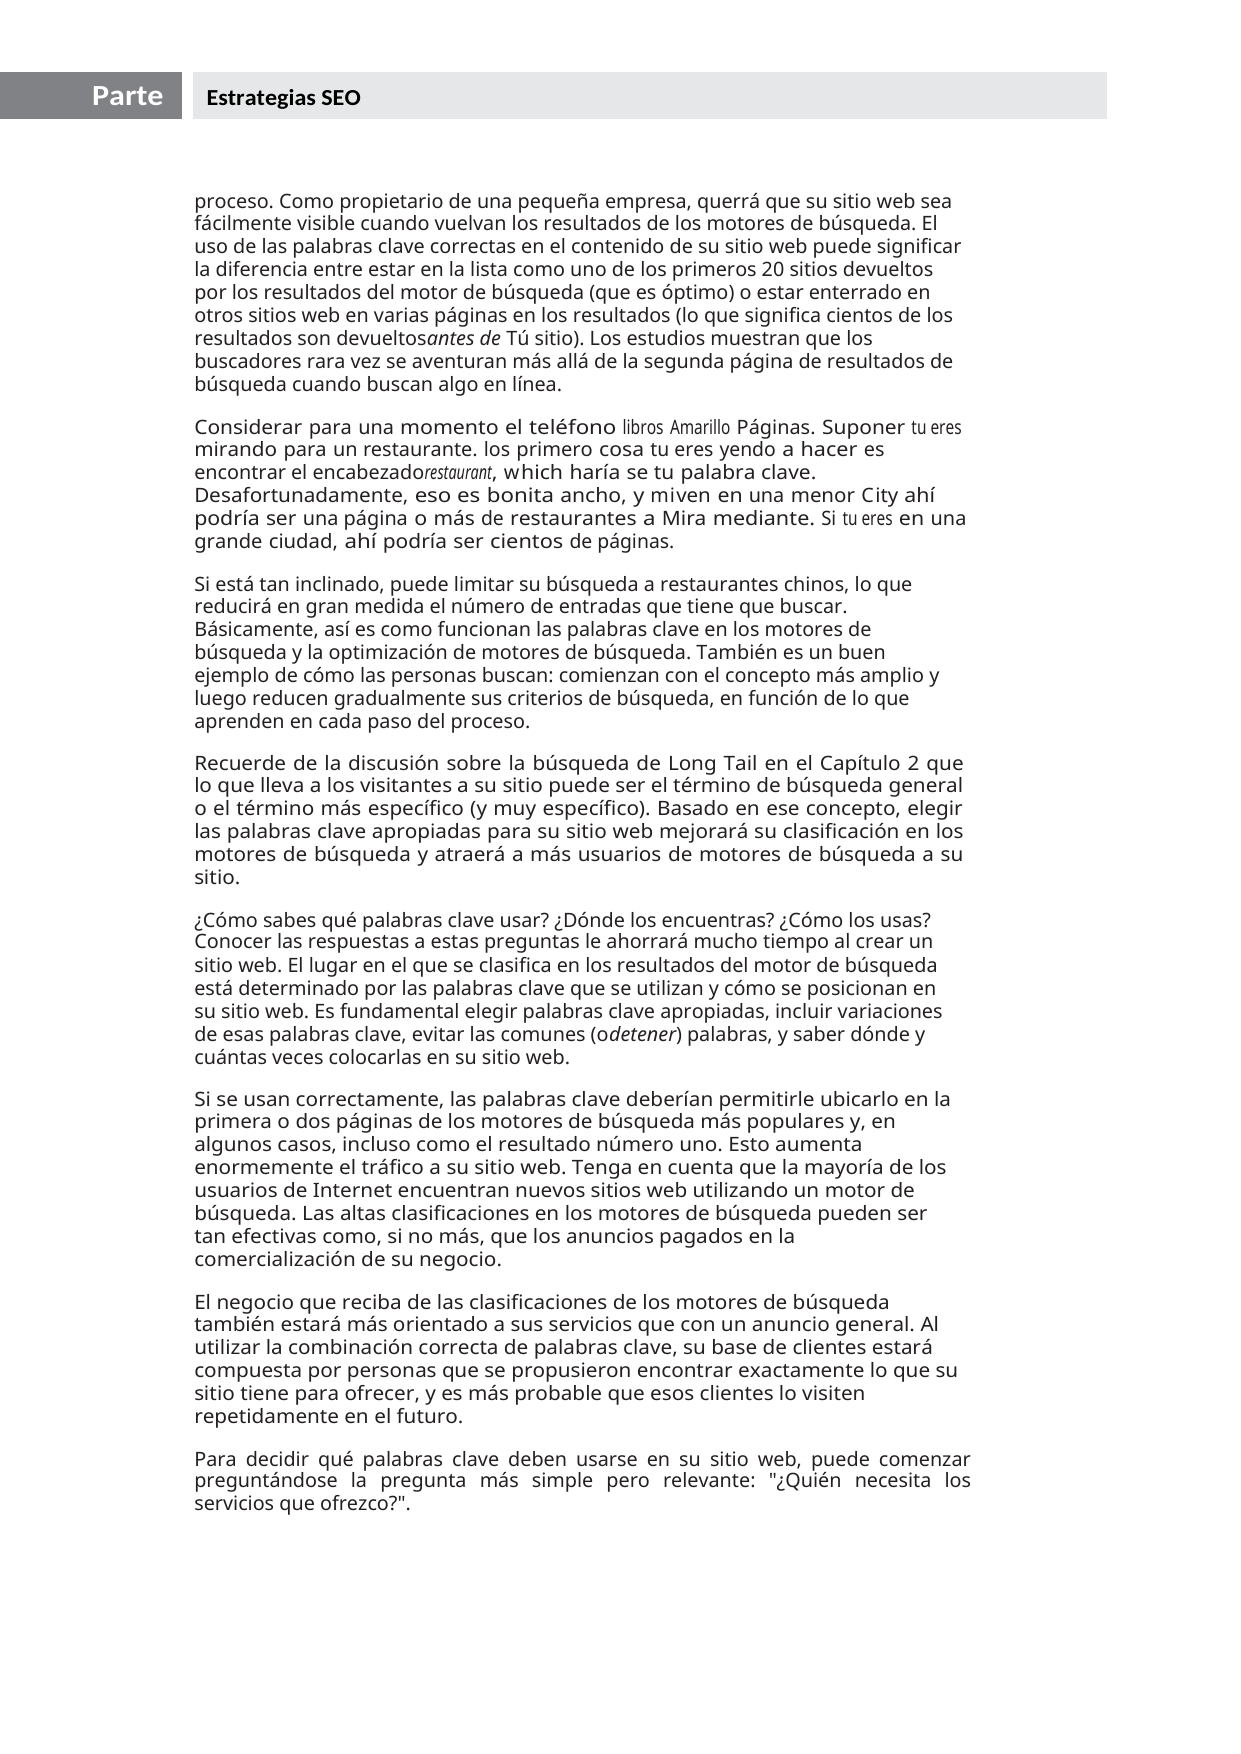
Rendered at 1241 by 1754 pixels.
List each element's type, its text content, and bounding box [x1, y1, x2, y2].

text Para decidir qué palabras clave deben usarse en su sitio web, puede comenzar preguntándose la pregunta más simple pero relevante: "¿Quién necesita los servicios que ofrezco?". [194, 1448, 972, 1517]
text Recuerde de la discusión sobre la búsqueda de Long Tail en el Capítulo 2 que lo que lleva a los visitantes a su sitio puede ser el término de búsqueda general o el término más específico (y muy específico). Basado en ese concepto, elegir las palabras clave apropiadas para su sitio web mejorará su clasificación en los motores de búsqueda y atraerá a más usuarios de motores de búsqueda a su sitio. [194, 752, 965, 890]
text ¿Cómo sabes qué palabras clave usar? ¿Dónde los encuentras? ¿Cómo los usas? Conocer las respuestas a estas preguntas le ahorrará mucho tiempo al crear un sitio web. El lugar en el que se clasifica en los resultados del motor de búsqueda está determinado por las palabras clave que se utilizan y cómo se posicionan en su sitio web. Es fundamental elegir palabras clave apropiadas, incluir variaciones de esas palabras clave, evitar las comunes (odetener) palabras, y saber dónde y cuántas veces colocarlas en su sitio web. [194, 909, 948, 1070]
text Si se usan correctamente, las palabras clave deberían permitirle ubicarlo en la primera o dos páginas de los motores de búsqueda más populares y, en algunos casos, incluso como el resultado número uno. Esto aumenta enormemente el tráfico a su sitio web. Tenga en cuenta que la mayoría de los usuarios de Internet encuentran nuevos sitios web utilizando un motor de búsqueda. Las altas clasificaciones en los motores de búsqueda pueden ser tan efectivas como, si no más, que los anuncios pagados en la comercialización de su negocio. [194, 1088, 962, 1272]
text proceso. Como propietario de una pequeña empresa, querrá que su sitio web sea fácilmente visible cuando vuelvan los resultados de los motores de búsqueda. El uso de las palabras clave correctas en el contenido de su sitio web puede significar la diferencia entre estar en la lista como uno de los primeros 20 sitios devueltos por los resultados del motor de búsqueda (que es óptimo) o estar enterrado en otros sitios web en varias páginas en los resultados (lo que significa cientos de los resultados son devueltosantes de Tú sitio). Los estudios muestran que los buscadores rara vez se aventuran más allá de la segunda página de resultados de búsqueda cuando buscan algo en línea. [194, 191, 962, 398]
picture [0, 72, 182, 119]
text Considerar para una momento el teléfono libros Amarillo Páginas. Suponer tu eres mirando para un restaurante. los primero cosa tu eres yendo a hacer es encontrar el encabezadorestaurant, which haría se tu palabra clave. Desafortunadamente, eso es bonita ancho, y miven en una menor City ahí podría ser una página o más de restaurantes a Mira mediante. Si tu eres en una grande ciudad, ahí podría ser cientos de páginas. [194, 416, 977, 554]
picture [193, 72, 1107, 119]
text El negocio que reciba de las clasificaciones de los motores de búsqueda también estará más orientado a sus servicios que con un anuncio general. Al utilizar la combinación correcta de palabras clave, su base de clientes estará compuesta por personas que se propusieron encontrar exactamente lo que su sitio tiene para ofrecer, y es más probable que esos clientes lo visiten repetidamente en el futuro. [194, 1291, 976, 1429]
text Si está tan inclinado, puede limitar su búsqueda a restaurantes chinos, lo que reducirá en gran medida el número de entradas que tiene que buscar. Básicamente, así es como funcionan las palabras clave en los motores de búsqueda y la optimización de motores de búsqueda. También es un buen ejemplo de cómo las personas buscan: comienzan con el concepto más amplio y luego reducen gradualmente sus criterios de búsqueda, en función de lo que aprenden en cada paso del proceso. [194, 573, 943, 734]
